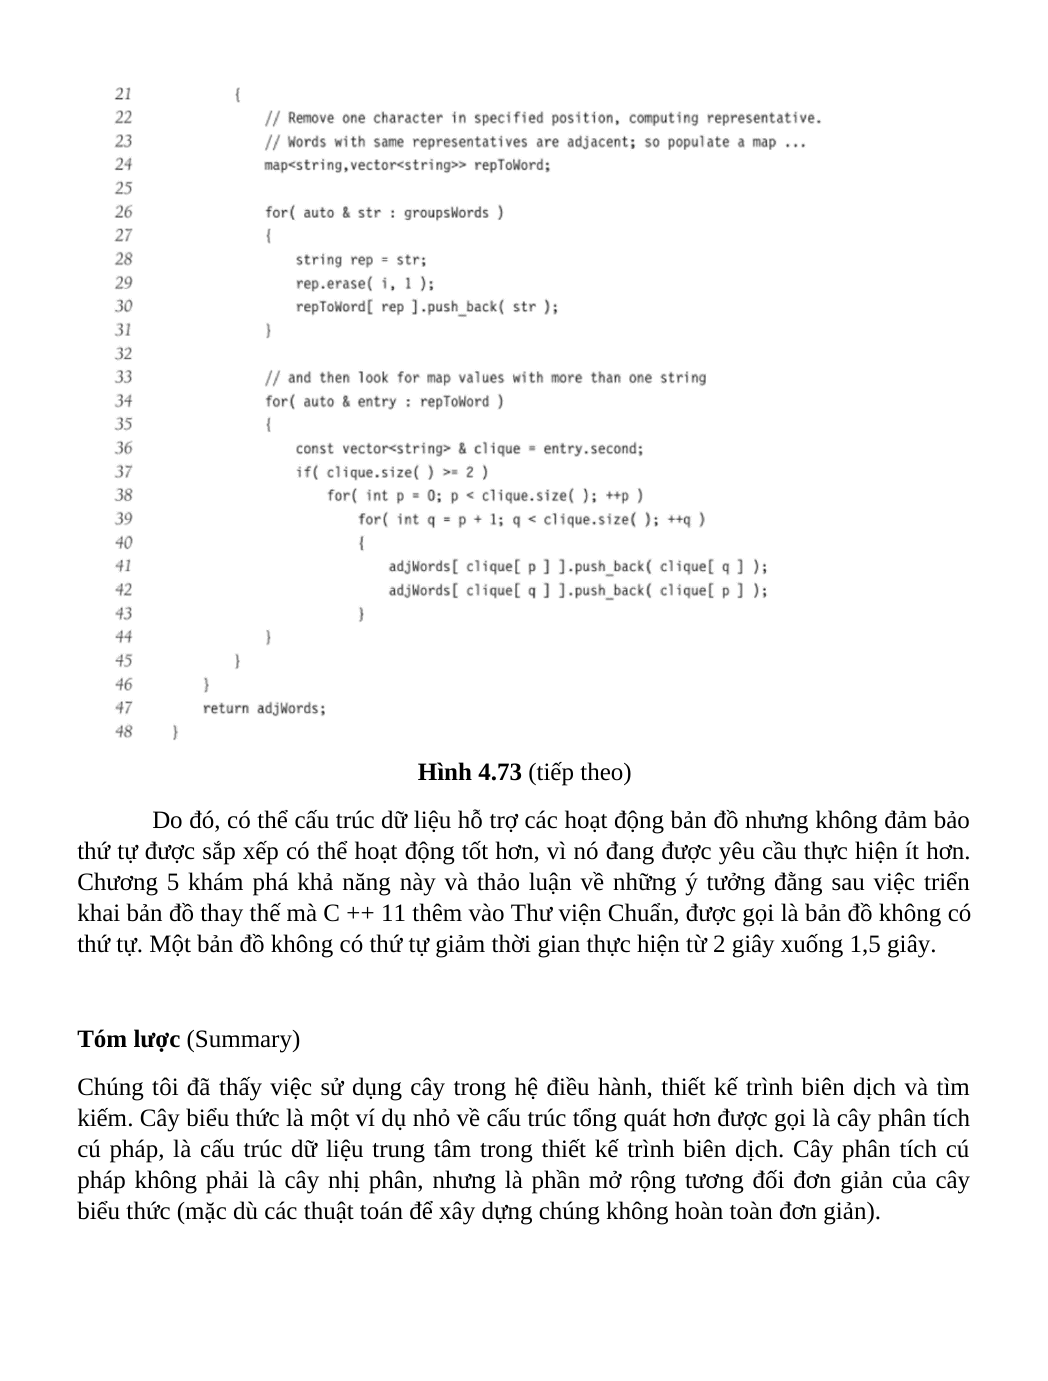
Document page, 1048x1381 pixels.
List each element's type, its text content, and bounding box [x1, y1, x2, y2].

text Tóm lược (Summary) [77, 1024, 972, 1053]
text Hình 4.73 (tiếp theo) [77, 755, 972, 786]
text Do đó, có thể cấu trúc dữ liệu hỗ trợ các hoạt động bản đồ nhưng không đảm bảo thứ tự được sắp xếp có thể hoạt động tốt hơn, vì nó đang được yêu cầu thực hiện ít hơn. Chương 5 khám phá khả năng này và thảo luận về những ý tưởng đằng sau việc triển khai bản đồ thay thế mà C ++ 11 thêm vào Thư viện Chuẩn, được gọi là bản đồ không có thứ tự. Một bản đồ không có thứ tự giảm thời gian thực hiện từ 2 giây xuống 1,5 giây. [77, 805, 972, 958]
picture [77, 70, 1047, 755]
text Chúng tôi đã thấy việc sử dụng cây trong hệ điều hành, thiết kế trình biên dịch và tìm kiếm. Cây biểu thức là một ví dụ nhỏ về cấu trúc tổng quát hơn được gọi là cây phân tích cú pháp, là cấu trúc dữ liệu trung tâm trong thiết kế trình biên dịch. Cây phân tích cú pháp không phải là cây nhị phân, nhưng là phần mở rộng tương đối đơn giản của cây biểu thức (mặc dù các thuật toán để xây dựng chúng không hoàn toàn đơn giản). [77, 1072, 972, 1225]
